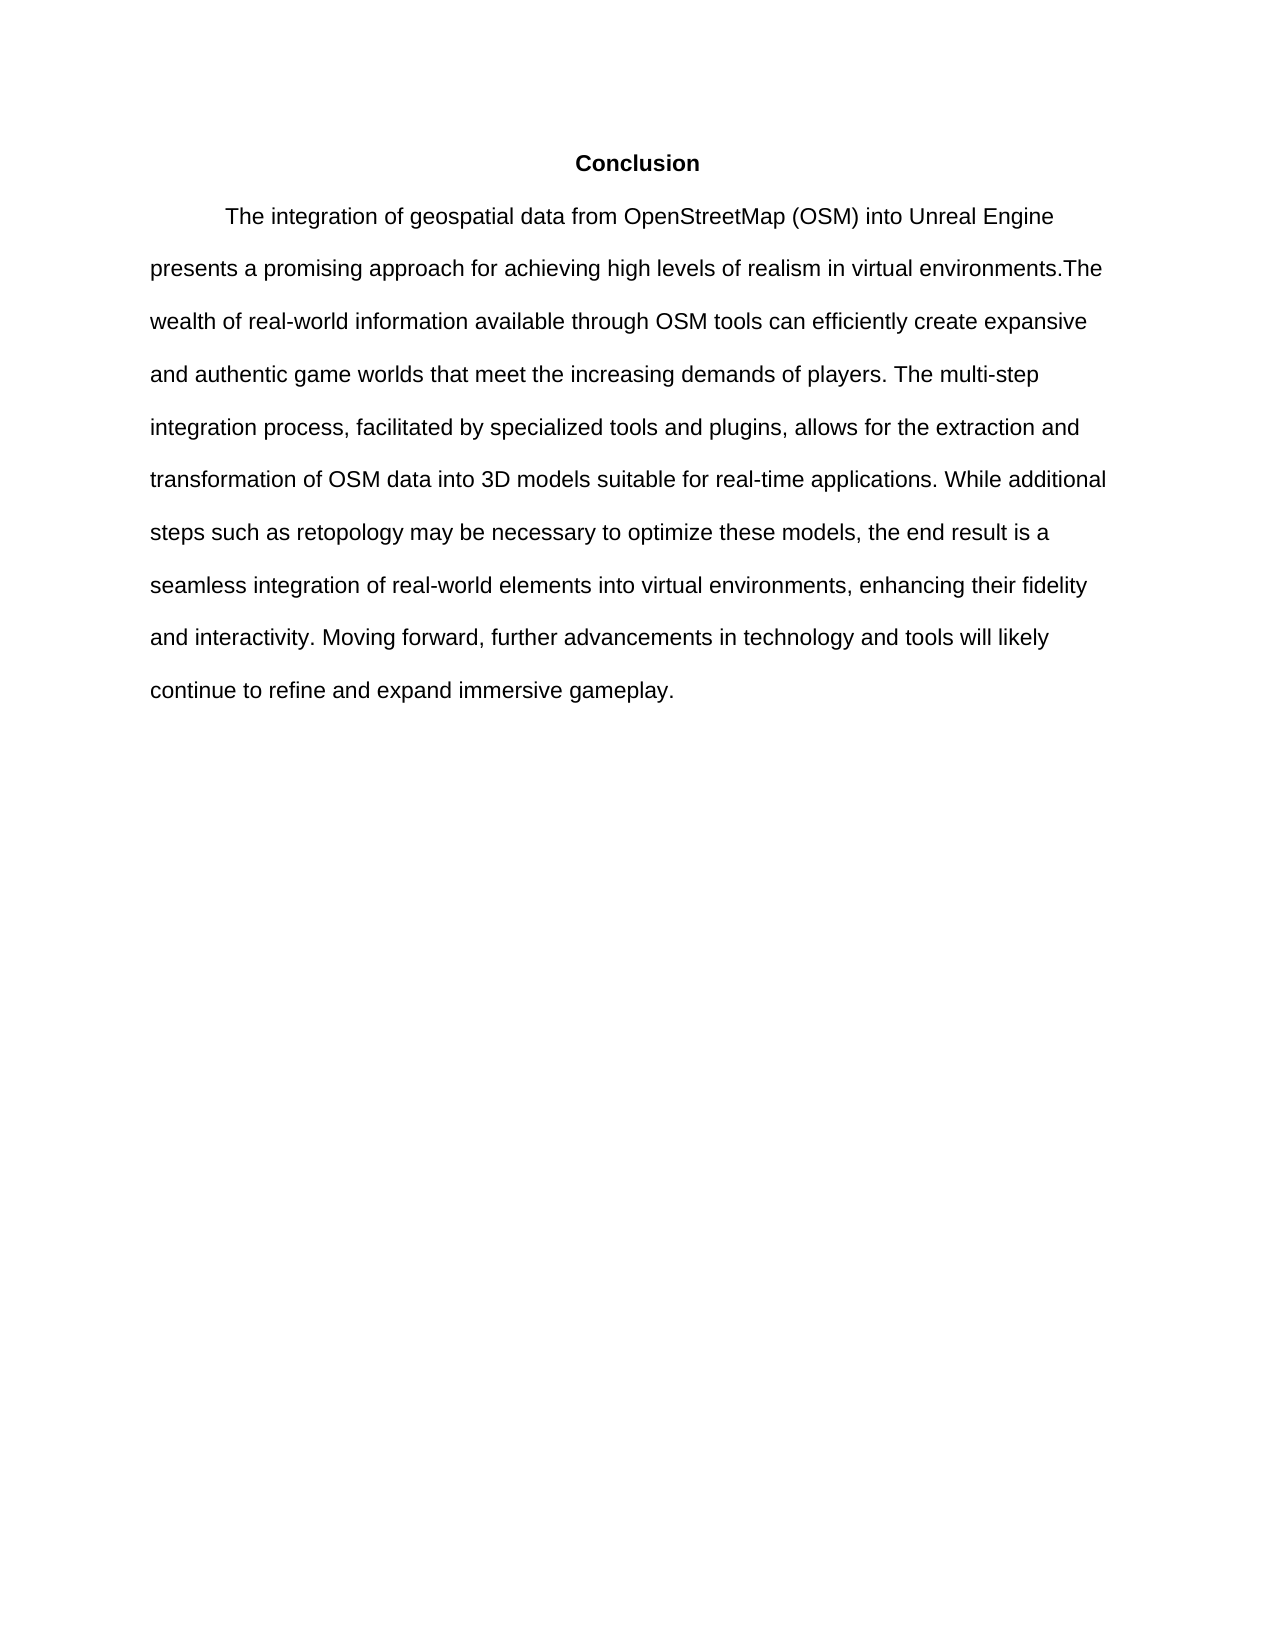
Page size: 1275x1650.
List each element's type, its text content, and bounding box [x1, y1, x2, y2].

text The integration of geospatial data from OpenStreetMap (OSM) into Unreal Engine presents a promising approach for achieving high levels of realism in virtual environments.The wealth of real-world information available through OSM tools can efficiently create expansive and authentic game worlds that meet the increasing demands of players. The multi-step integration process, facilitated by specialized tools and plugins, allows for the extraction and transformation of OSM data into 3D models suitable for real-time applications. While additional steps such as retopology may be necessary to optimize these models, the end result is a seamless integration of real-world elements into virtual environments, enhancing their fidelity and interactivity. Moving forward, further advancements in technology and tools will likely continue to refine and expand immersive gameplay. [150, 203, 1125, 703]
text Conclusion [150, 150, 1125, 176]
